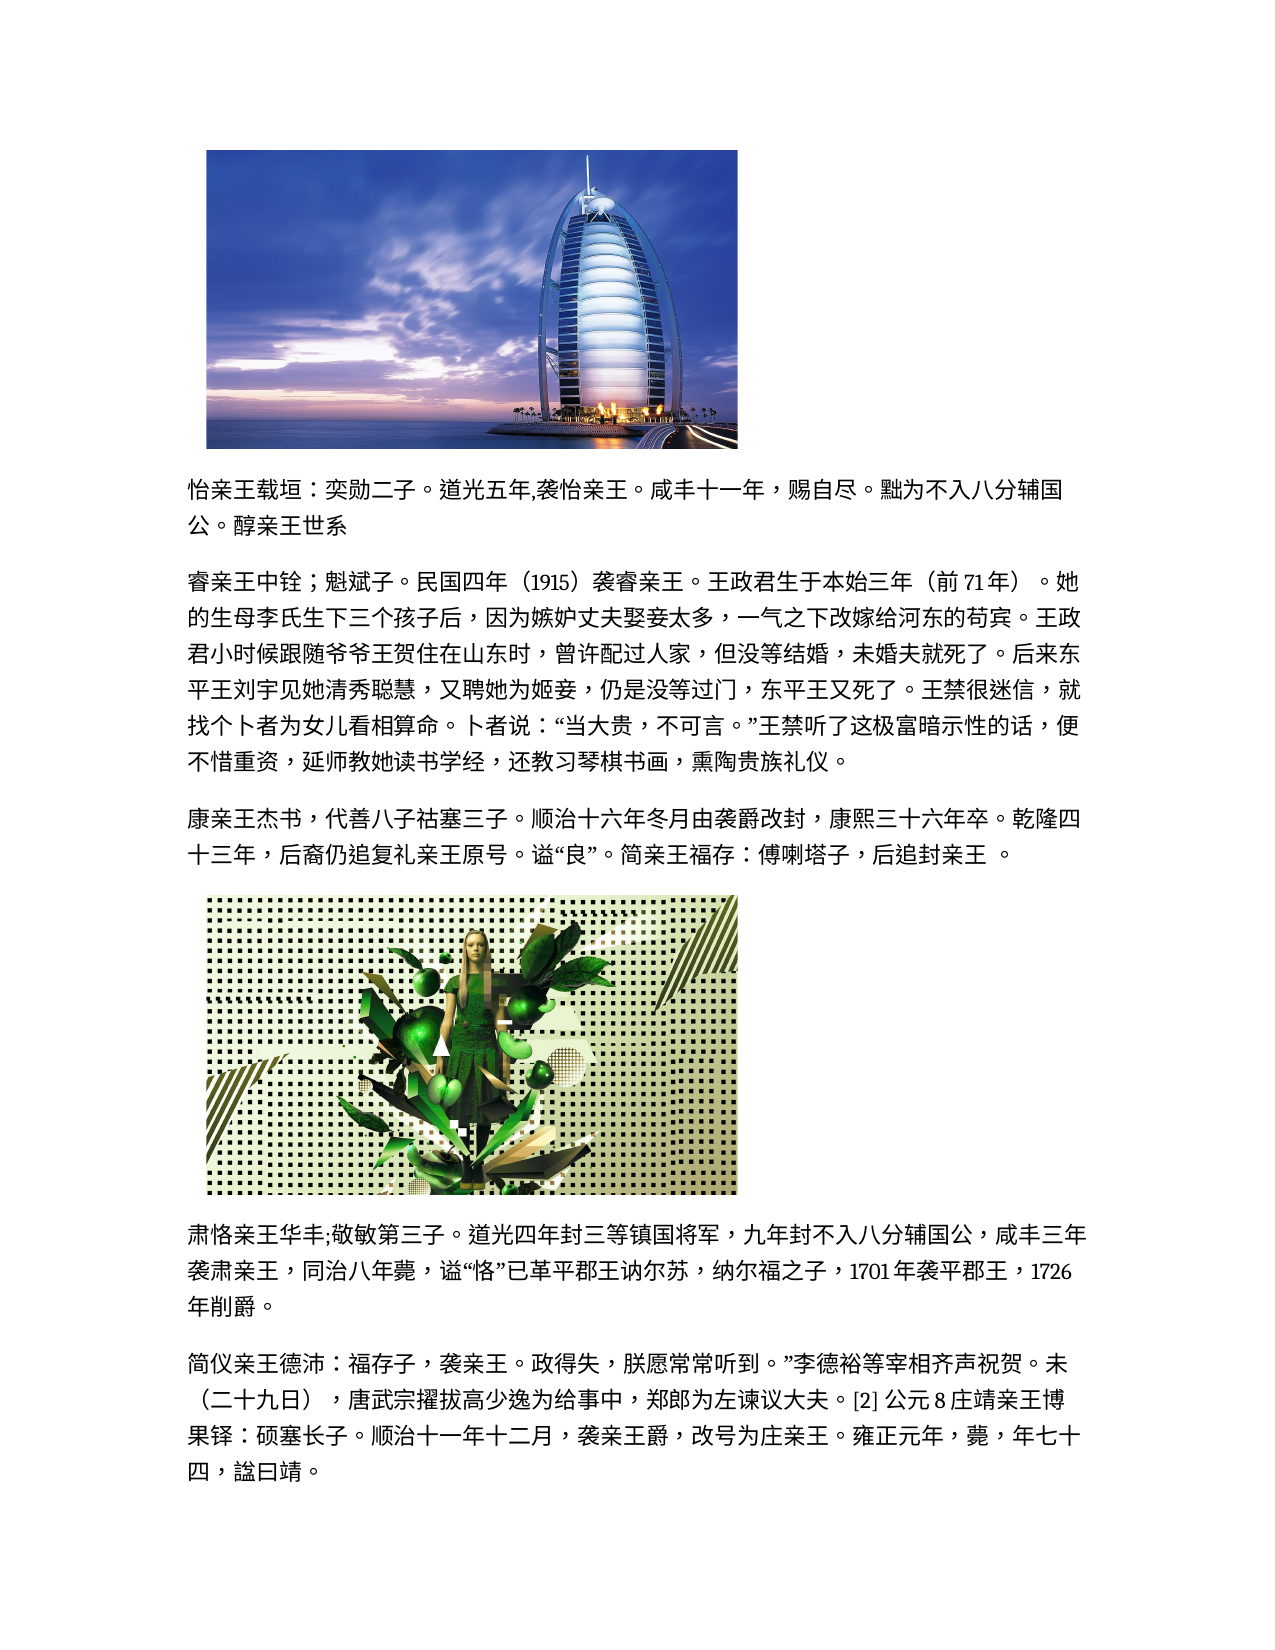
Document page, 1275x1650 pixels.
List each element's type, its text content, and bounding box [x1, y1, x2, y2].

text 睿亲王中铨；魁斌子。民国四年（1915）袭睿亲王。王政君生于本始三年（前71年）。她的生母李氏生下三个孩子后，因为嫉妒丈夫娶妾太多，一气之下改嫁给河东的苟宾。王政君小时候跟随爷爷王贺住在山东时，曾许配过人家，但没等结婚，未婚夫就死了。后来东平王刘宇见她清秀聪慧，又聘她为姬妾，仍是没等过门，东平王又死了。王禁很迷信，就找个卜者为女儿看相算命。卜者说：“当大贵，不可言。”王禁听了这极富暗示性的话，便不惜重资，延师教她读书学经，还教习琴棋书画，熏陶贵族礼仪。 [187, 566, 1087, 777]
text 肃恪亲王华丰;敬敏第三子。道光四年封三等镇国将军，九年封不入八分辅国公，咸丰三年袭肃亲王，同治八年薨，谥“恪”已革平郡王讷尔苏，纳尔福之子，1701年袭平郡王，1726年削爵。 [187, 1219, 1087, 1322]
text 简仪亲王德沛：福存子，袭亲王。政得失，朕愿常常听到。”李德裕等宰相齐声祝贺。未（二十九日），唐武宗擢拔高少逸为给事中，郑郎为左谏议大夫。[2] 公元8庄靖亲王博果铎：硕塞长子。顺治十一年十二月，袭亲王爵，改号为庄亲王。雍正元年，薨，年七十四，諡曰靖。 [187, 1348, 1087, 1487]
picture [206, 895, 738, 1195]
text 康亲王杰书，代善八子祜塞三子。顺治十六年冬月由袭爵改封，康熙三十六年卒。乾隆四十三年，后裔仍追复礼亲王原号。谥“良”。简亲王福存：傅喇塔子，后追封亲王 。 [187, 803, 1087, 870]
text 怡亲王载垣：奕勋二子。道光五年,袭怡亲王。咸丰十一年，赐自尽。黜为不入八分辅国公。醇亲王世系 [187, 474, 1087, 541]
picture [206, 150, 738, 449]
